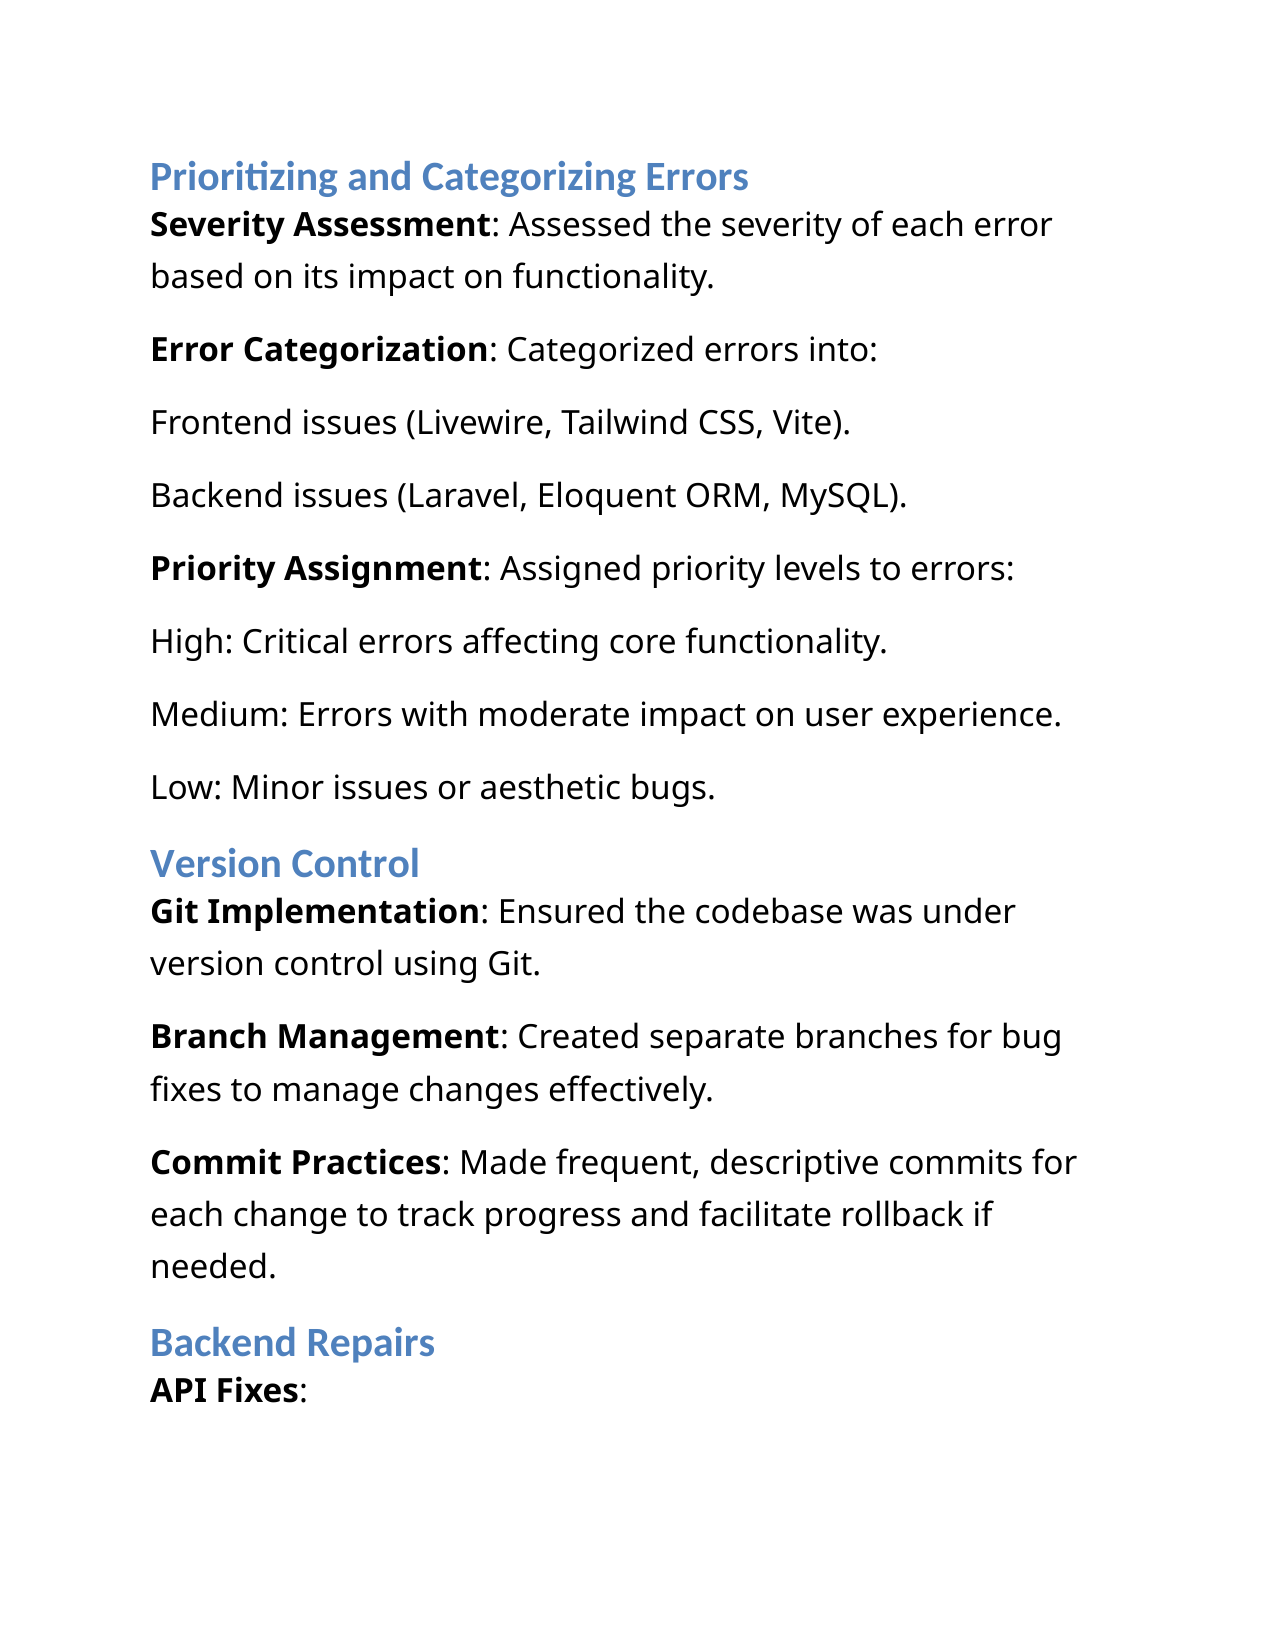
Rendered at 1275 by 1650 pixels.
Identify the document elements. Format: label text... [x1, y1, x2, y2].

subtitle Prioritizing and Categorizing Errors [150, 150, 1125, 201]
subtitle Backend Repairs [150, 1316, 1125, 1367]
subtitle Version Control [150, 837, 1125, 888]
